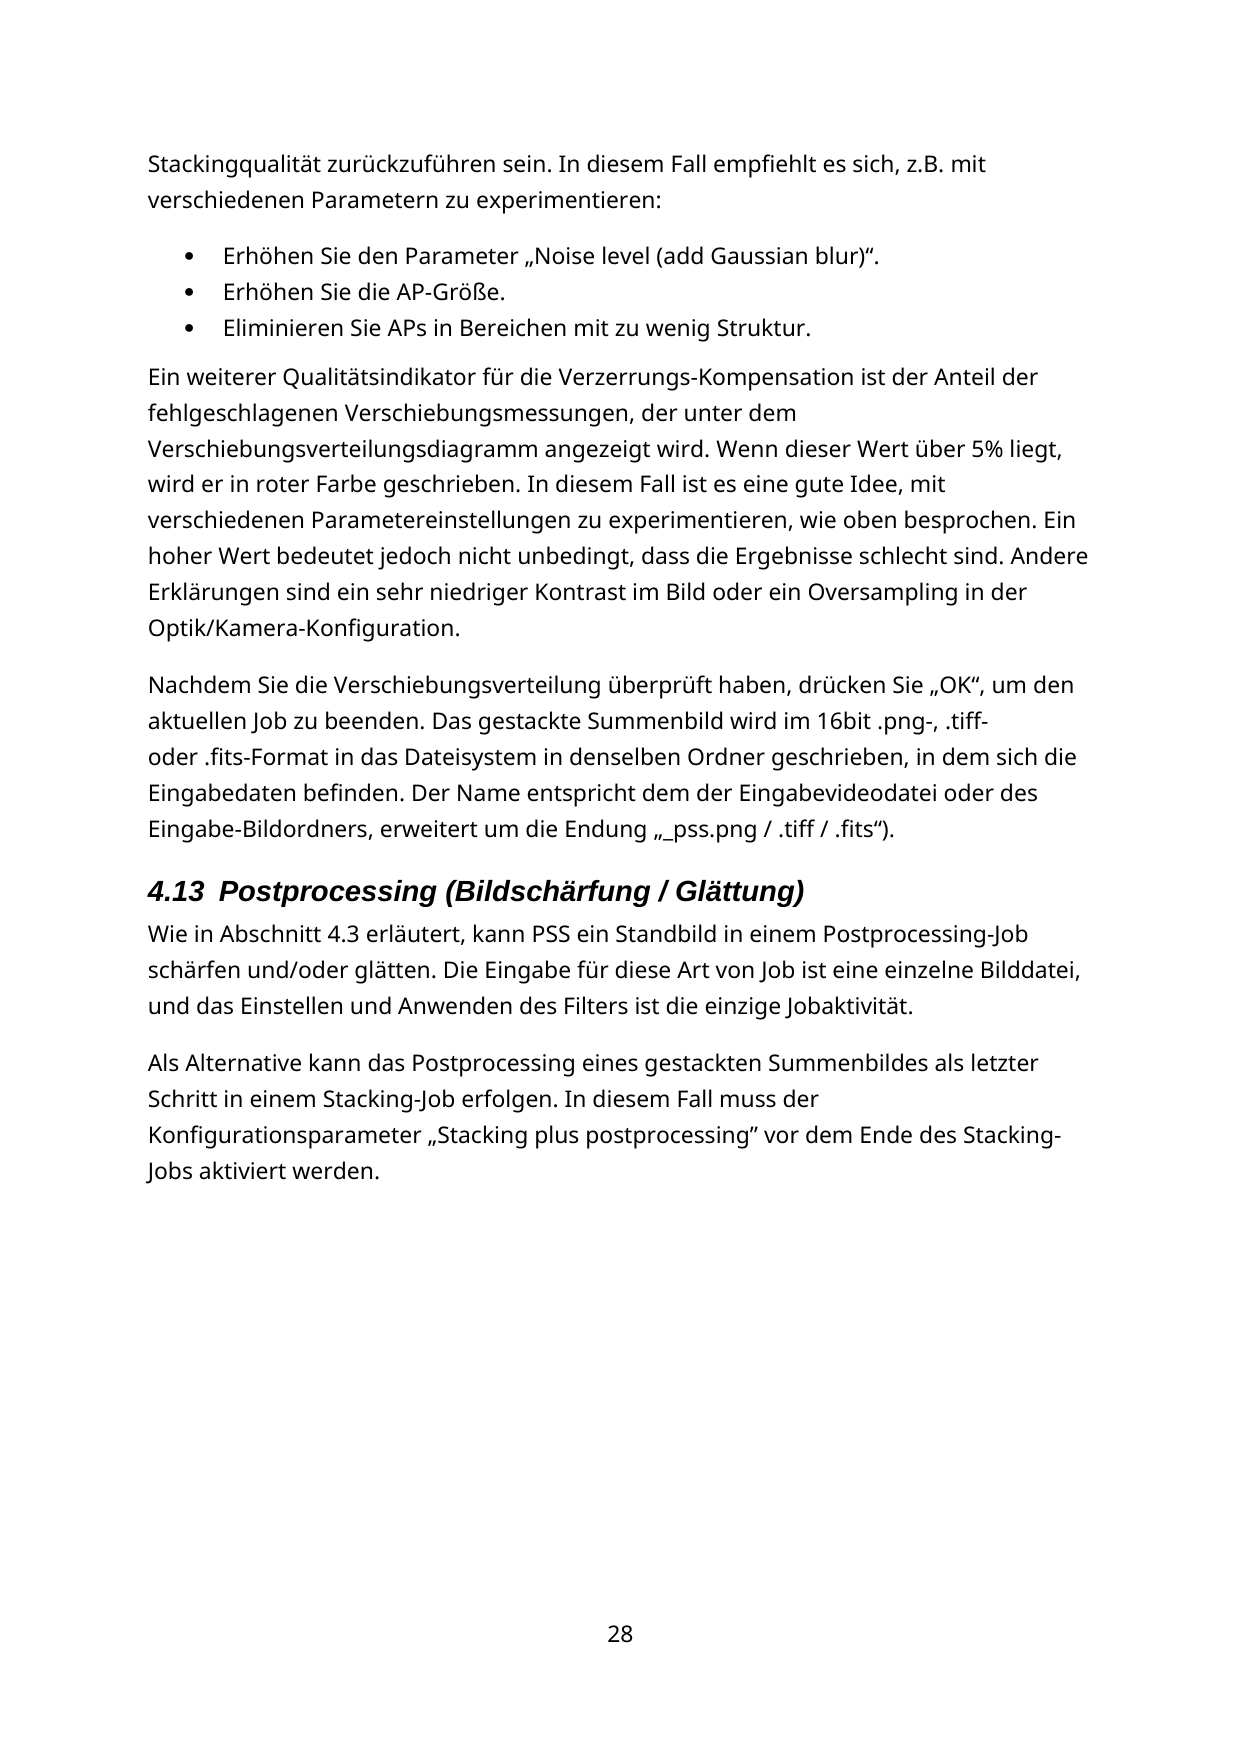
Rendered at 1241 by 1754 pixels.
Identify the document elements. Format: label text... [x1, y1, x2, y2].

text Nachdem Sie die Verschiebungsverteilung überprüft haben, drücken Sie „OK“, um den aktuellen Job zu beenden. Das gestackte Summenbild wird im 16bit .png-, .tiff- oder .fits-Format in das Dateisystem in denselben Ordner geschrieben, in dem sich die Eingabedaten befinden. Der Name entspricht dem der Eingabevideodatei oder des Eingabe-Bildordners, erweitert um die Endung „_pss.png / .tiff / .fits“). [148, 669, 1093, 844]
list Erhöhen Sie den Parameter „Noise level (add Gaussian blur)“. [185, 240, 1093, 272]
list Eliminieren Sie APs in Bereichen mit zu wenig Struktur. [185, 312, 1093, 343]
text Ein weiterer Qualitätsindikator für die Verzerrungs-Kompensation ist der Anteil der fehlgeschlagenen Verschiebungsmessungen, der unter dem Verschiebungsverteilungsdiagramm angezeigt wird. Wenn dieser Wert über 5% liegt, wird er in roter Farbe geschrieben. In diesem Fall ist es eine gute Idee, mit verschiedenen Parametereinstellungen zu experimentieren, wie oben besprochen. Ein hoher Wert bedeutet jedoch nicht unbedingt, dass die Ergebnisse schlecht sind. Andere Erklärungen sind ein sehr niedriger Kontrast im Bild oder ein Oversampling in der Optik/Kamera-Konfiguration. [148, 361, 1093, 643]
text Als Alternative kann das Postprocessing eines gestackten Summenbildes als letzter Schritt in einem Stacking-Job erfolgen. In diesem Fall muss der Konfigurationsparameter „Stacking plus postprocessing” vor dem Ende des Stacking-Jobs aktiviert werden. [148, 1047, 1093, 1186]
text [148, 148, 1093, 215]
text Wie in Abschnitt 4.3 erläutert, kann PSS ein Standbild in einem Postprocessing-Job schärfen und/oder glätten. Die Eingabe für diese Art von Job ist eine einzelne Bilddatei, und das Einstellen und Anwenden des Filters ist die einzige Jobaktivität. [148, 918, 1093, 1022]
list Erhöhen Sie die AP-Größe. [185, 276, 1093, 307]
subtitle Postprocessing (Bildschärfung / Glättung) [148, 874, 1093, 907]
